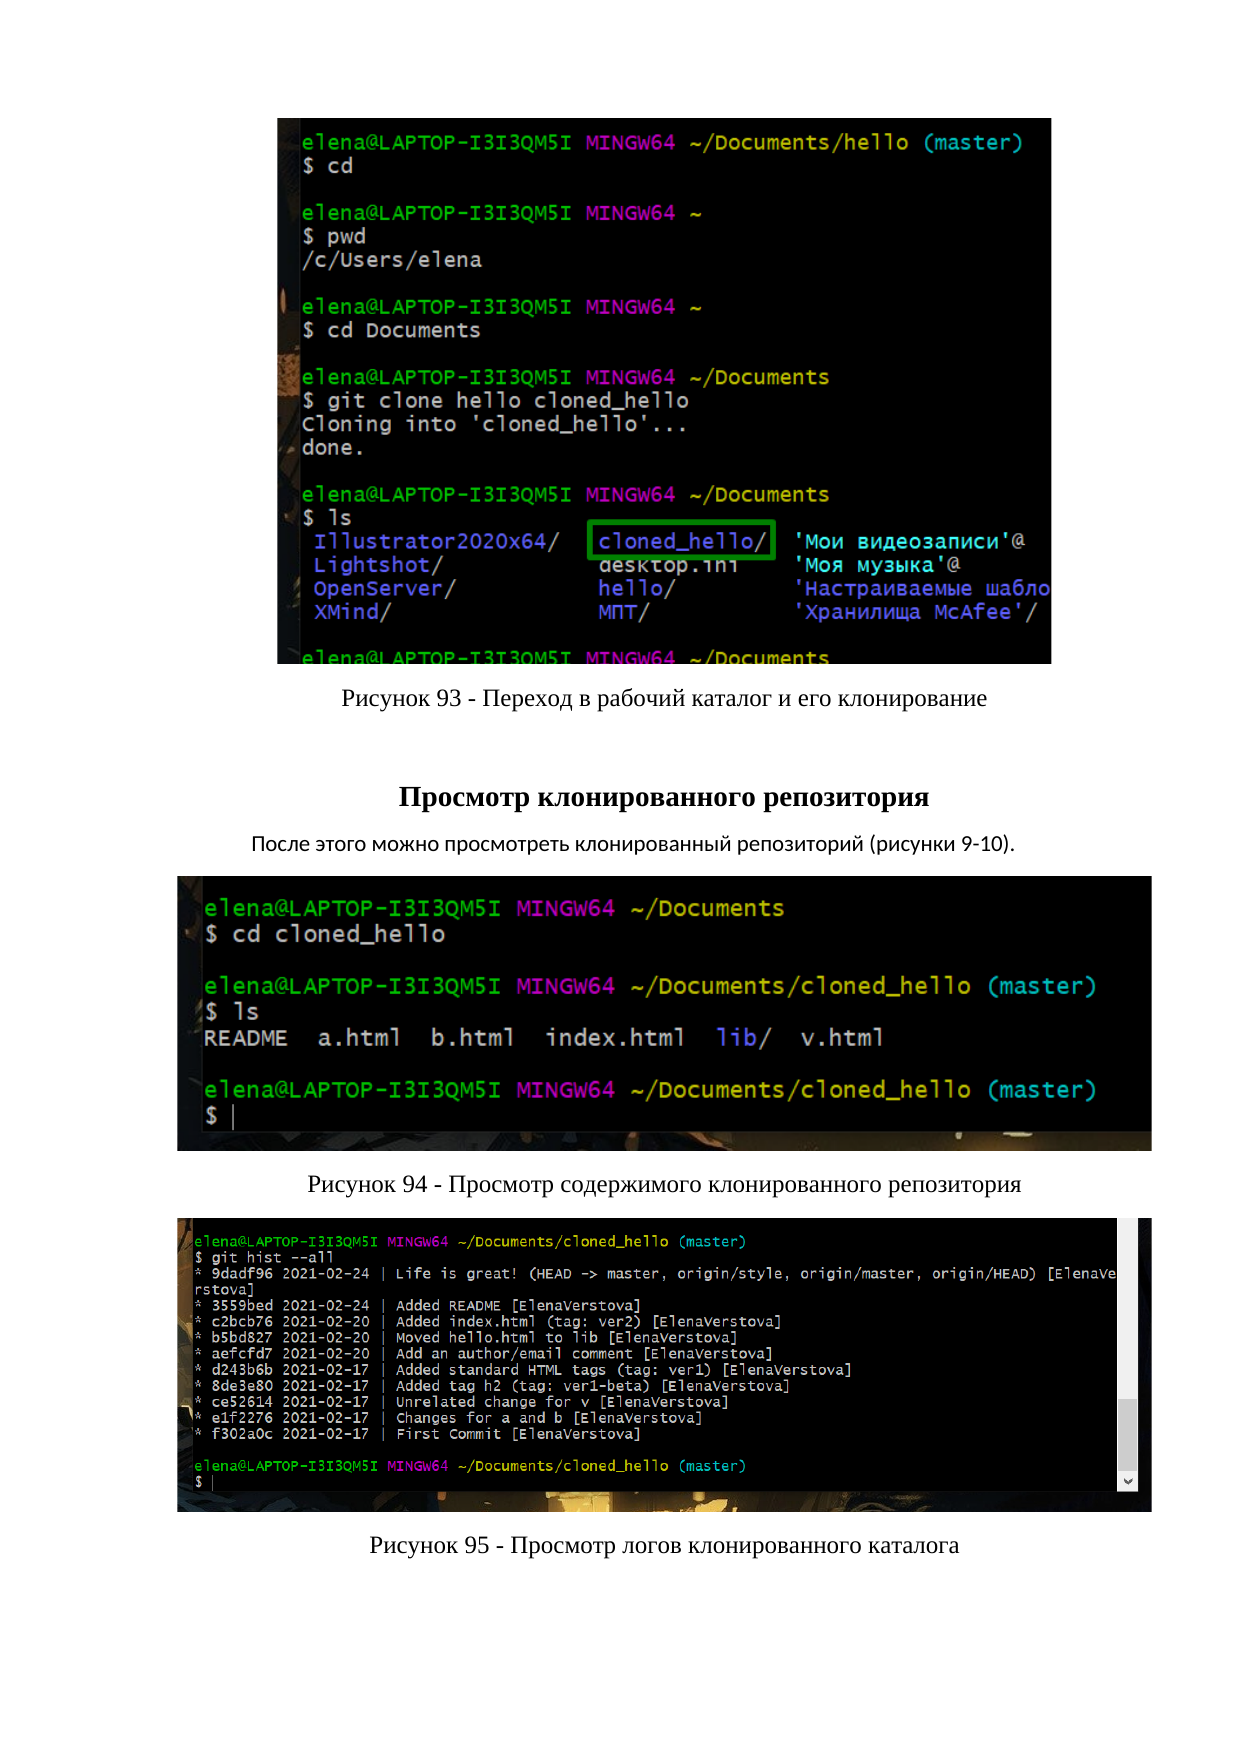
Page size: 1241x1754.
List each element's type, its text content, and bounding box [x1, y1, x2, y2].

text После этого можно просмотреть клонированный репозиторий (рисунки 9-10). [177, 829, 1152, 858]
picture [177, 876, 1152, 1151]
subtitle Просмотр клонированного репозитория [177, 779, 1152, 813]
picture [177, 1218, 1152, 1512]
picture [277, 118, 1052, 664]
